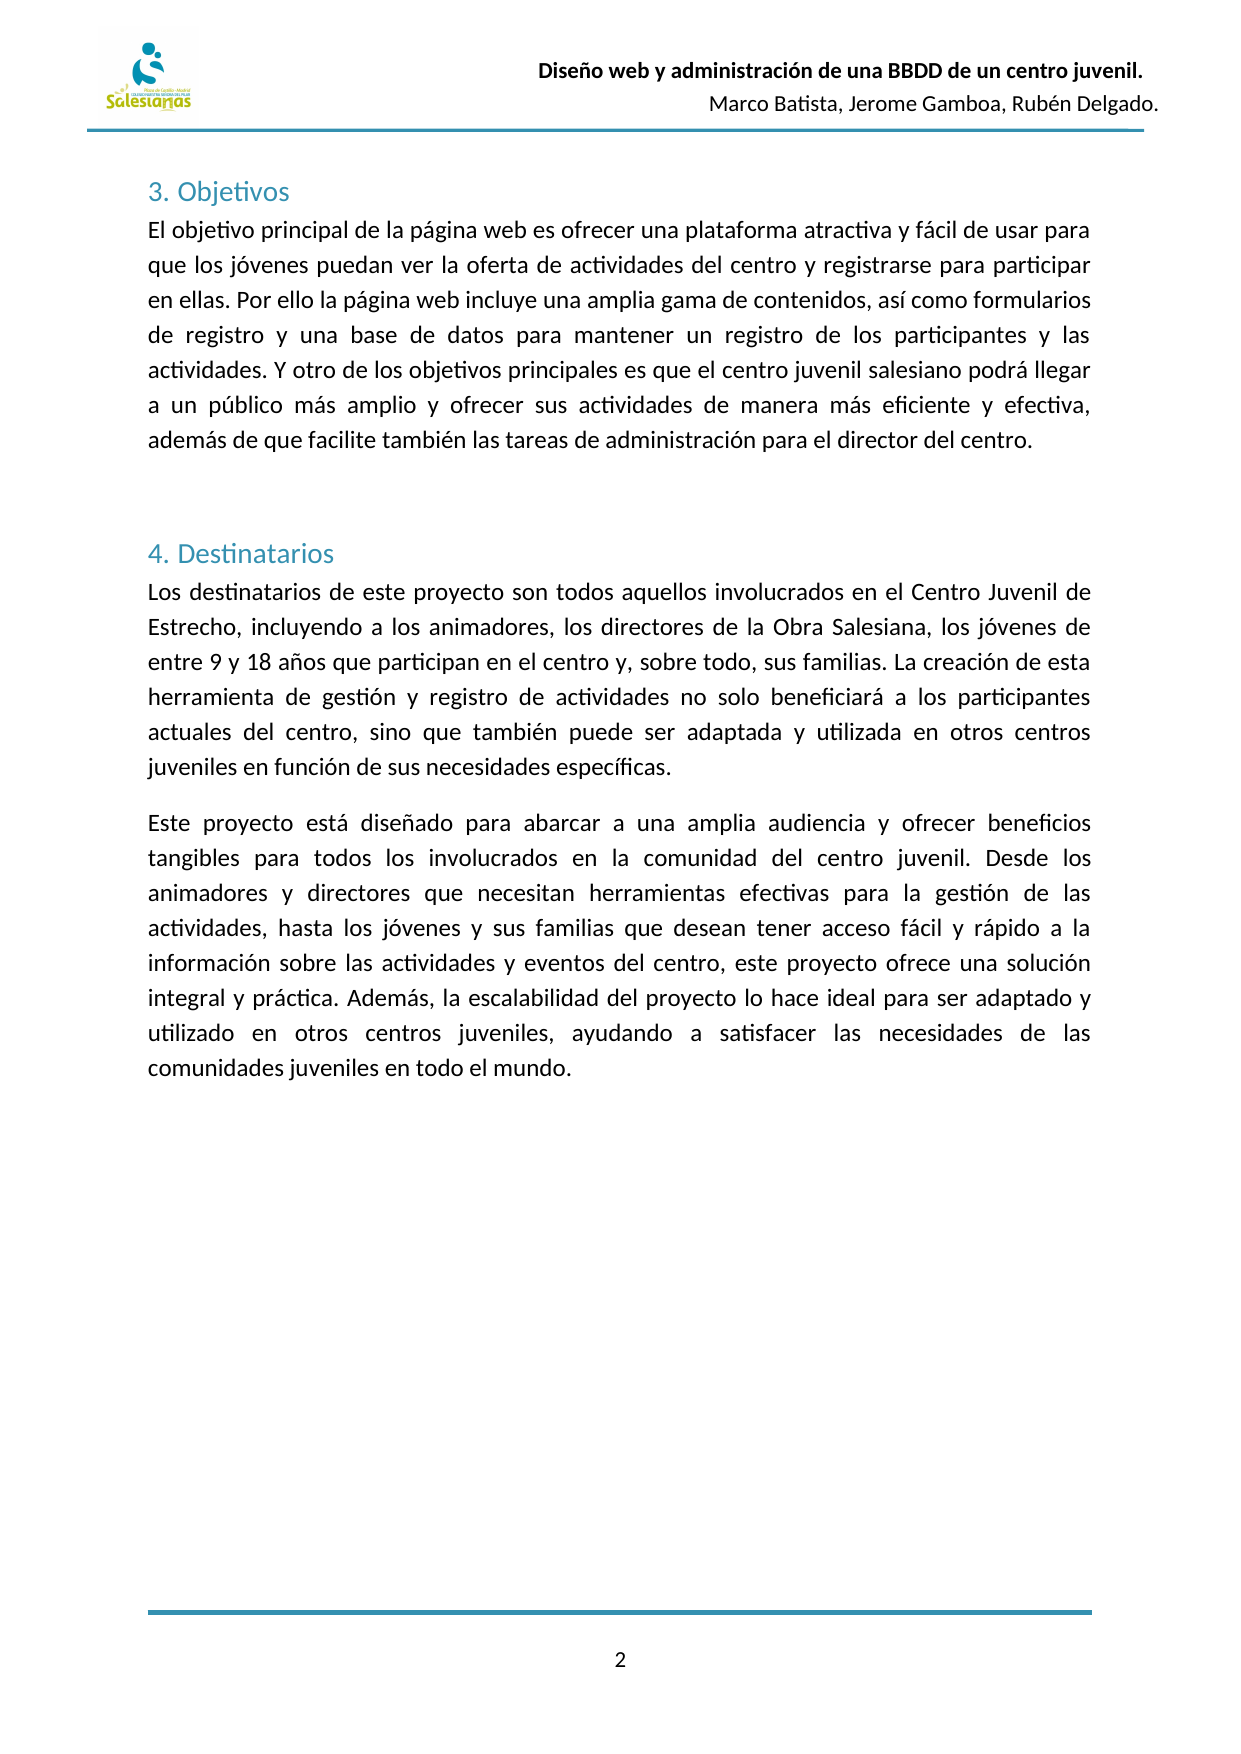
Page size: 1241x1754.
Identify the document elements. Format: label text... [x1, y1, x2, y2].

subtitle Objetivos [148, 173, 1092, 209]
text El objetivo principal de la página web es ofrecer una plataforma atractiva y fácil de usar para que los jóvenes puedan ver la oferta de actividades del centro y registrarse para participar en ellas. Por ello la página web incluye una amplia gama de contenidos, así como formularios de registro y una base de datos para mantener un registro de los participantes y las actividades. Y otro de los objetivos principales es que el centro juvenil salesiano podrá llegar a un público más amplio y ofrecer sus actividades de manera más eficiente y efectiva, además de que facilite también las tareas de administración para el director del centro. [148, 214, 1092, 454]
picture [97, 26, 200, 128]
subtitle Destinatarios [148, 536, 1092, 571]
text Los destinatarios de este proyecto son todos aquellos involucrados en el Centro Juvenil de Estrecho, incluyendo a los animadores, los directores de la Obra Salesiana, los jóvenes de entre 9 y 18 años que participan en el centro y, sobre todo, sus familias. La creación de esta herramienta de gestión y registro de actividades no solo beneficiará a los participantes actuales del centro, sino que también puede ser adaptada y utilizada en otros centros juveniles en función de sus necesidades específicas. [148, 577, 1092, 782]
text Este proyecto está diseñado para abarcar a una amplia audiencia y ofrecer beneficios tangibles para todos los involucrados en la comunidad del centro juvenil. Desde los animadores y directores que necesitan herramientas efectivas para la gestión de las actividades, hasta los jóvenes y sus familias que desean tener acceso fácil y rápido a la información sobre las actividades y eventos del centro, este proyecto ofrece una solución integral y práctica. Además, la escalabilidad del proyecto lo hace ideal para ser adaptado y utilizado en otros centros juveniles, ayudando a satisfacer las necesidades de las comunidades juveniles en todo el mundo. [148, 807, 1092, 1083]
